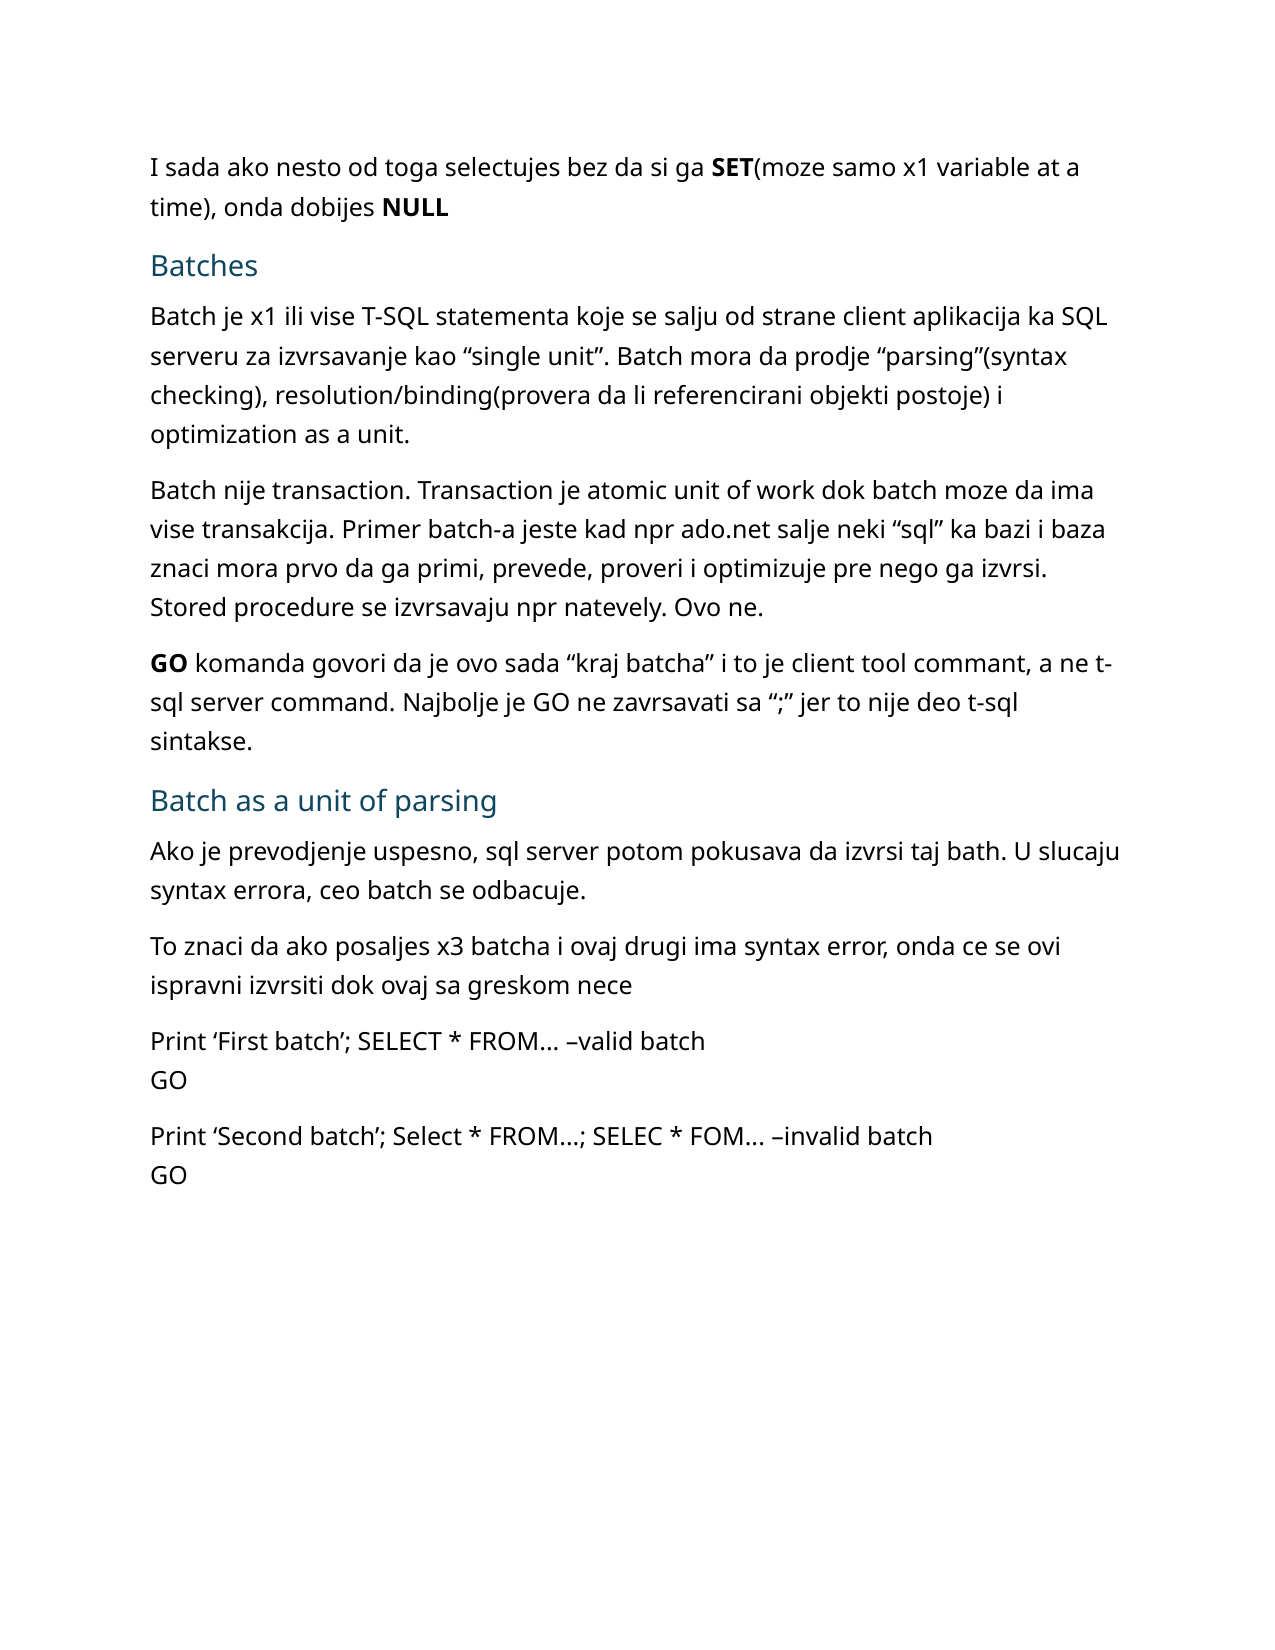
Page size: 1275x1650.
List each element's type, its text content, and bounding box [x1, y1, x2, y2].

text Ako je prevodjenje uspesno, sql server potom pokusava da izvrsi taj bath. U slucaju syntax errora, ceo batch se odbacuje. [150, 834, 1125, 907]
text I sada ako nesto od toga selectujes bez da si ga SET(moze samo x1 variable at a time), onda dobijes NULL [150, 150, 1125, 223]
text Print ‘Second batch’; Select * FROM...; SELEC * FOM... –invalid batch GO [150, 1119, 1125, 1192]
text GO komanda govori da je ovo sada “kraj batcha” i to je client tool commant, a ne t-sql server command. Najbolje je GO ne zavrsavati sa “;” jer to nije deo t-sql sintakse. [150, 646, 1125, 758]
subtitle Batches [150, 245, 1125, 285]
text Batch je x1 ili vise T-SQL statementa koje se salju od strane client aplikacija ka SQL serveru za izvrsavanje kao “single unit”. Batch mora da prodje “parsing”(syntax checking), resolution/binding(provera da li referencirani objekti postoje) i optimization as a unit. [150, 299, 1125, 451]
text To znaci da ako posaljes x3 batcha i ovaj drugi ima syntax error, onda ce se ovi ispravni izvrsiti dok ovaj sa greskom nece [150, 929, 1125, 1002]
subtitle Batch as a unit of parsing [150, 780, 1125, 819]
text Batch nije transaction. Transaction je atomic unit of work dok batch moze da ima vise transakcija. Primer batch-a jeste kad npr ado.net salje neki “sql” ka bazi i baza znaci mora prvo da ga primi, prevede, proveri i optimizuje pre nego ga izvrsi. Stored procedure se izvrsavaju npr natevely. Ovo ne. [150, 472, 1125, 624]
text Print ‘First batch’; SELECT * FROM... –valid batch GO [150, 1024, 1125, 1097]
